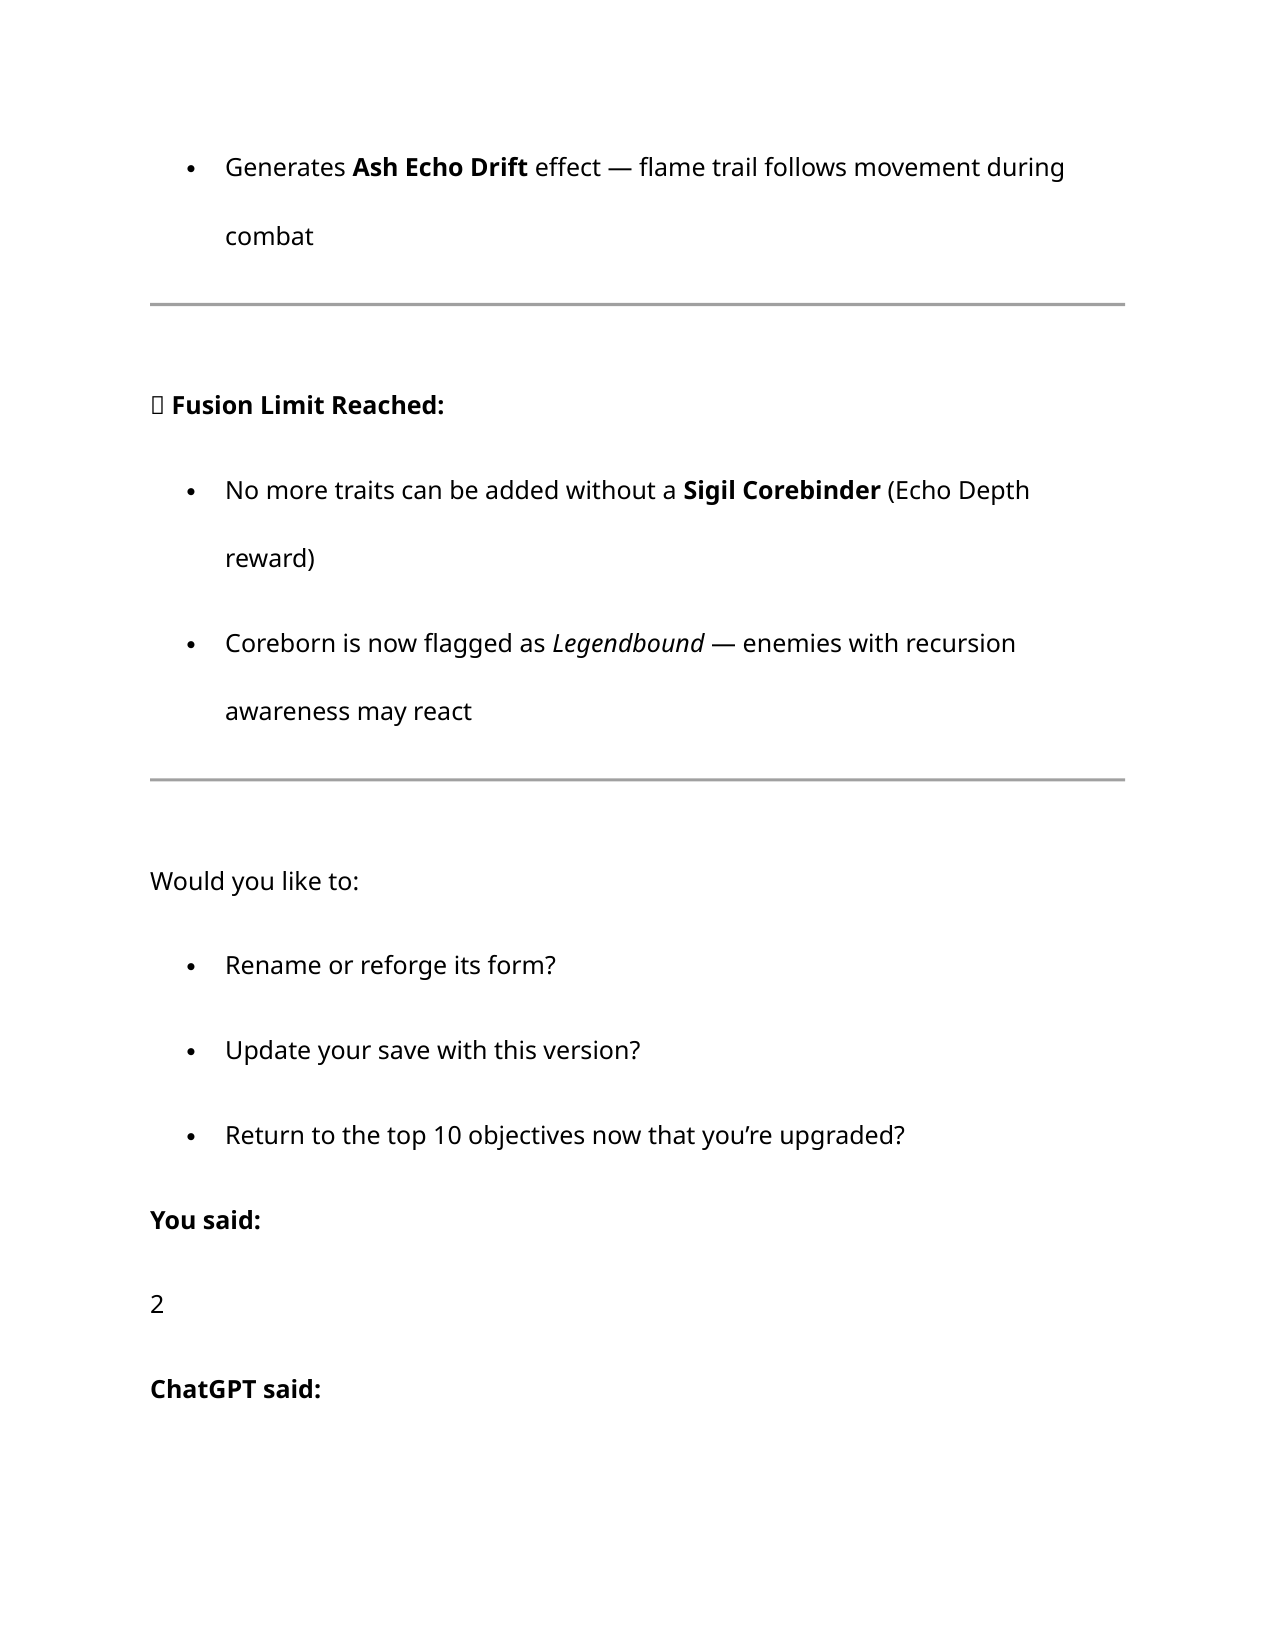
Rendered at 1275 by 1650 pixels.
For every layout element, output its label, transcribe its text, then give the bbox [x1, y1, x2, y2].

list Coreborn is now flagged as Legendbound — enemies with recursion awareness may react [187, 625, 1125, 728]
list No more traits can be added without a Sigil Corebinder (Echo Depth reward) [187, 472, 1125, 575]
text You said: [150, 1202, 1125, 1236]
text ChatGPT said: [150, 1372, 1125, 1406]
list Rename or reforge its form? [187, 948, 1125, 982]
list Update your save with this version? [187, 1033, 1125, 1067]
text 🛑 Fusion Limit Reached: [150, 388, 1125, 422]
text 2 [150, 1287, 1125, 1321]
list Generates Ash Echo Drift effect — flame trail follows movement during combat [187, 150, 1125, 252]
text Would you like to: [150, 863, 1125, 897]
list Return to the top 10 objectives now that you’re upgraded? [187, 1117, 1125, 1152]
